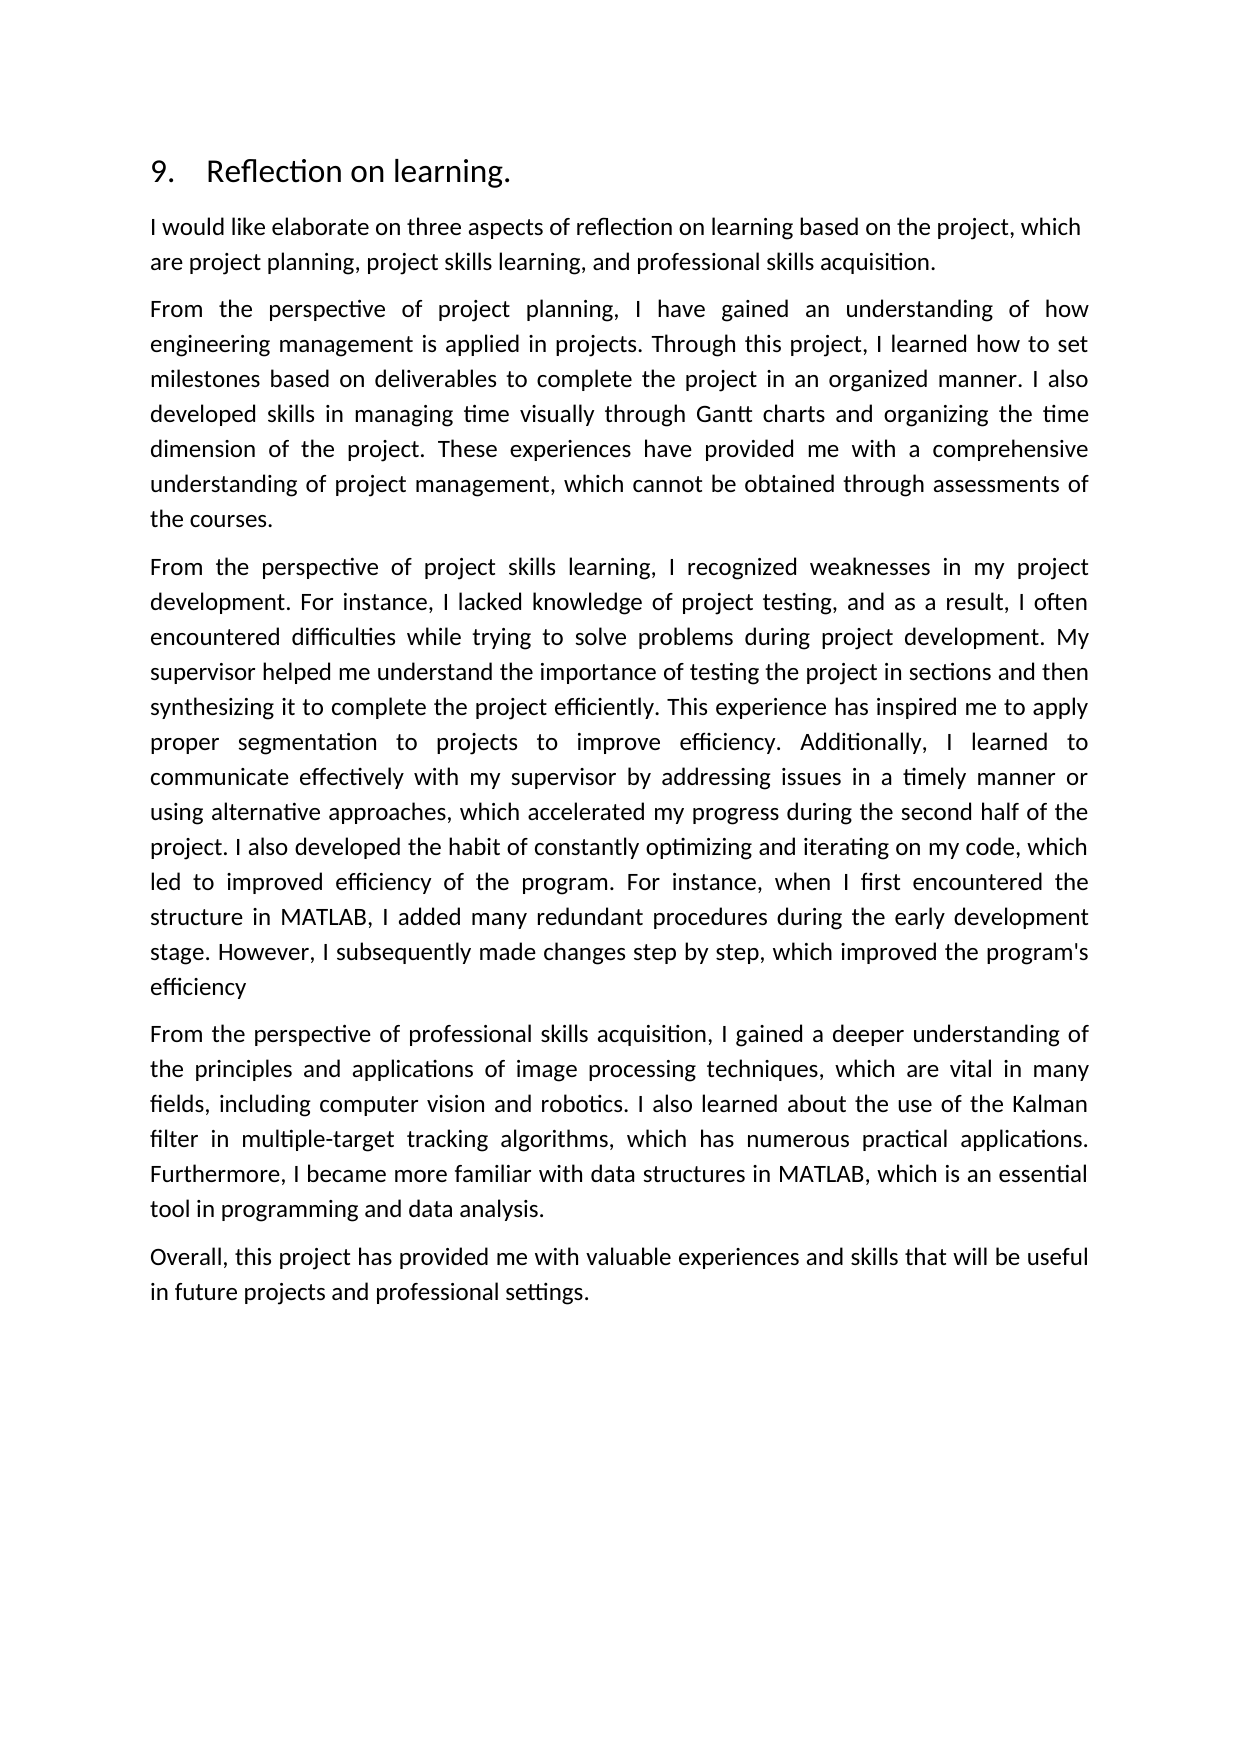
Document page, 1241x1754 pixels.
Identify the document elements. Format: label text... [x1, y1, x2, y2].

text From the perspective of project planning, I have gained an understanding of how engineering management is applied in projects. Through this project, I learned how to set milestones based on deliverables to complete the project in an organized manner. I also developed skills in managing time visually through Gantt charts and organizing the time dimension of the project. These experiences have provided me with a comprehensive understanding of project management, which cannot be obtained through assessments of the courses. [150, 293, 1090, 534]
text Overall, this project has provided me with valuable experiences and skills that will be useful in future projects and professional settings. [150, 1241, 1090, 1306]
text From the perspective of project skills learning, I recognized weaknesses in my project development. For instance, I lacked knowledge of project testing, and as a result, I often encountered difficulties while trying to solve problems during project development. My supervisor helped me understand the importance of testing the project in sections and then synthesizing it to complete the project efficiently. This experience has inspired me to apply proper segmentation to projects to improve efficiency. Additionally, I learned to communicate effectively with my supervisor by addressing issues in a timely manner or using alternative approaches, which accelerated my progress during the second half of the project. I also developed the habit of constantly optimizing and iterating on my code, which led to improved efficiency of the program. For instance, when I first encountered the structure in MATLAB, I added many redundant procedures during the early development stage. However, I subsequently made changes step by step, which improved the program's efficiency [150, 551, 1090, 1001]
text From the perspective of professional skills acquisition, I gained a deeper understanding of the principles and applications of image processing techniques, which are vital in many fields, including computer vision and robotics. I also learned about the use of the Kalman filter in multiple-target tracking algorithms, which has numerous practical applications. Furthermore, I became more familiar with data structures in MATLAB, which is an essential tool in programming and data analysis. [150, 1018, 1090, 1224]
text I would like elaborate on three aspects of reflection on learning based on the project, which are project planning, project skills learning, and professional skills acquisition. [150, 211, 1090, 276]
list Reflection on learning. [150, 150, 1090, 191]
